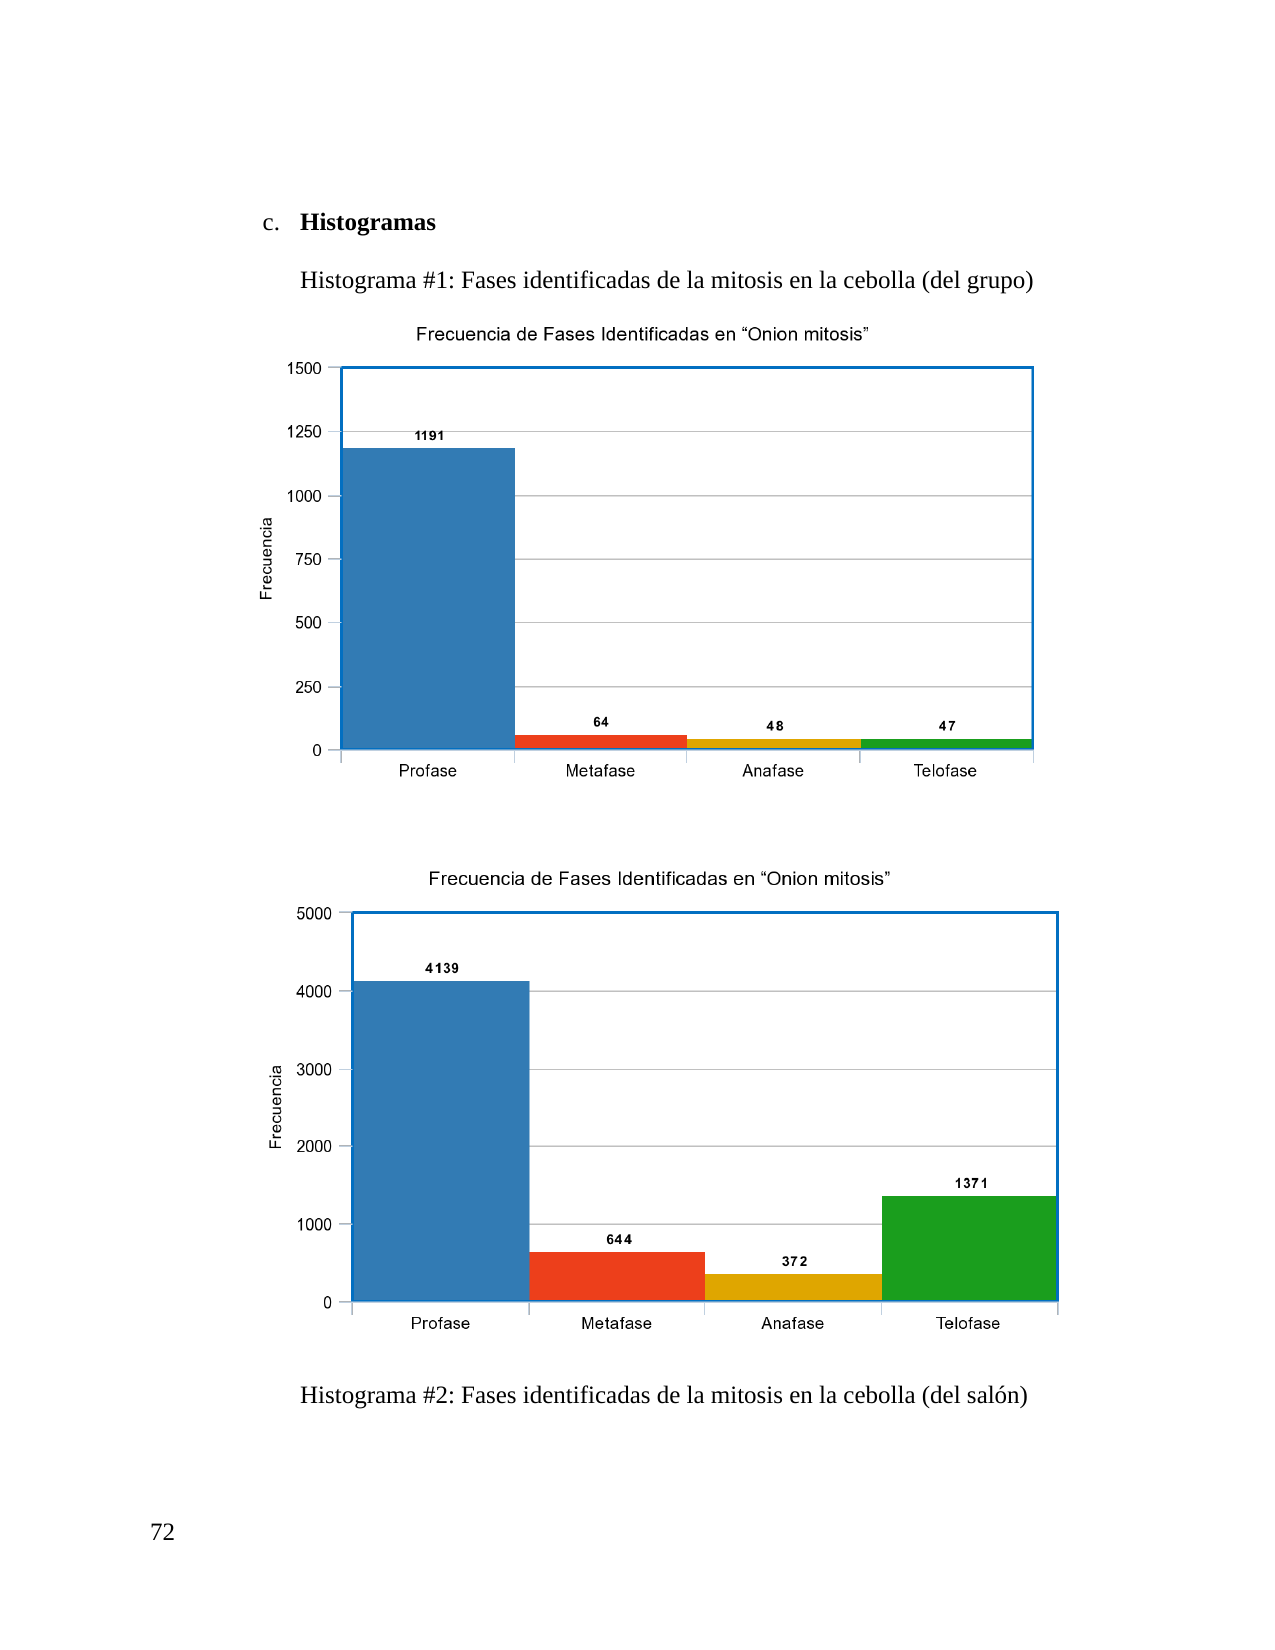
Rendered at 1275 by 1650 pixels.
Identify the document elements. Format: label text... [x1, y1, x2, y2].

picture [248, 856, 1071, 1352]
picture [239, 312, 1045, 797]
text Histograma #1: Fases identificadas de la mitosis en la cebolla (del grupo) [300, 265, 1125, 294]
list Histogramas [262, 207, 1125, 236]
